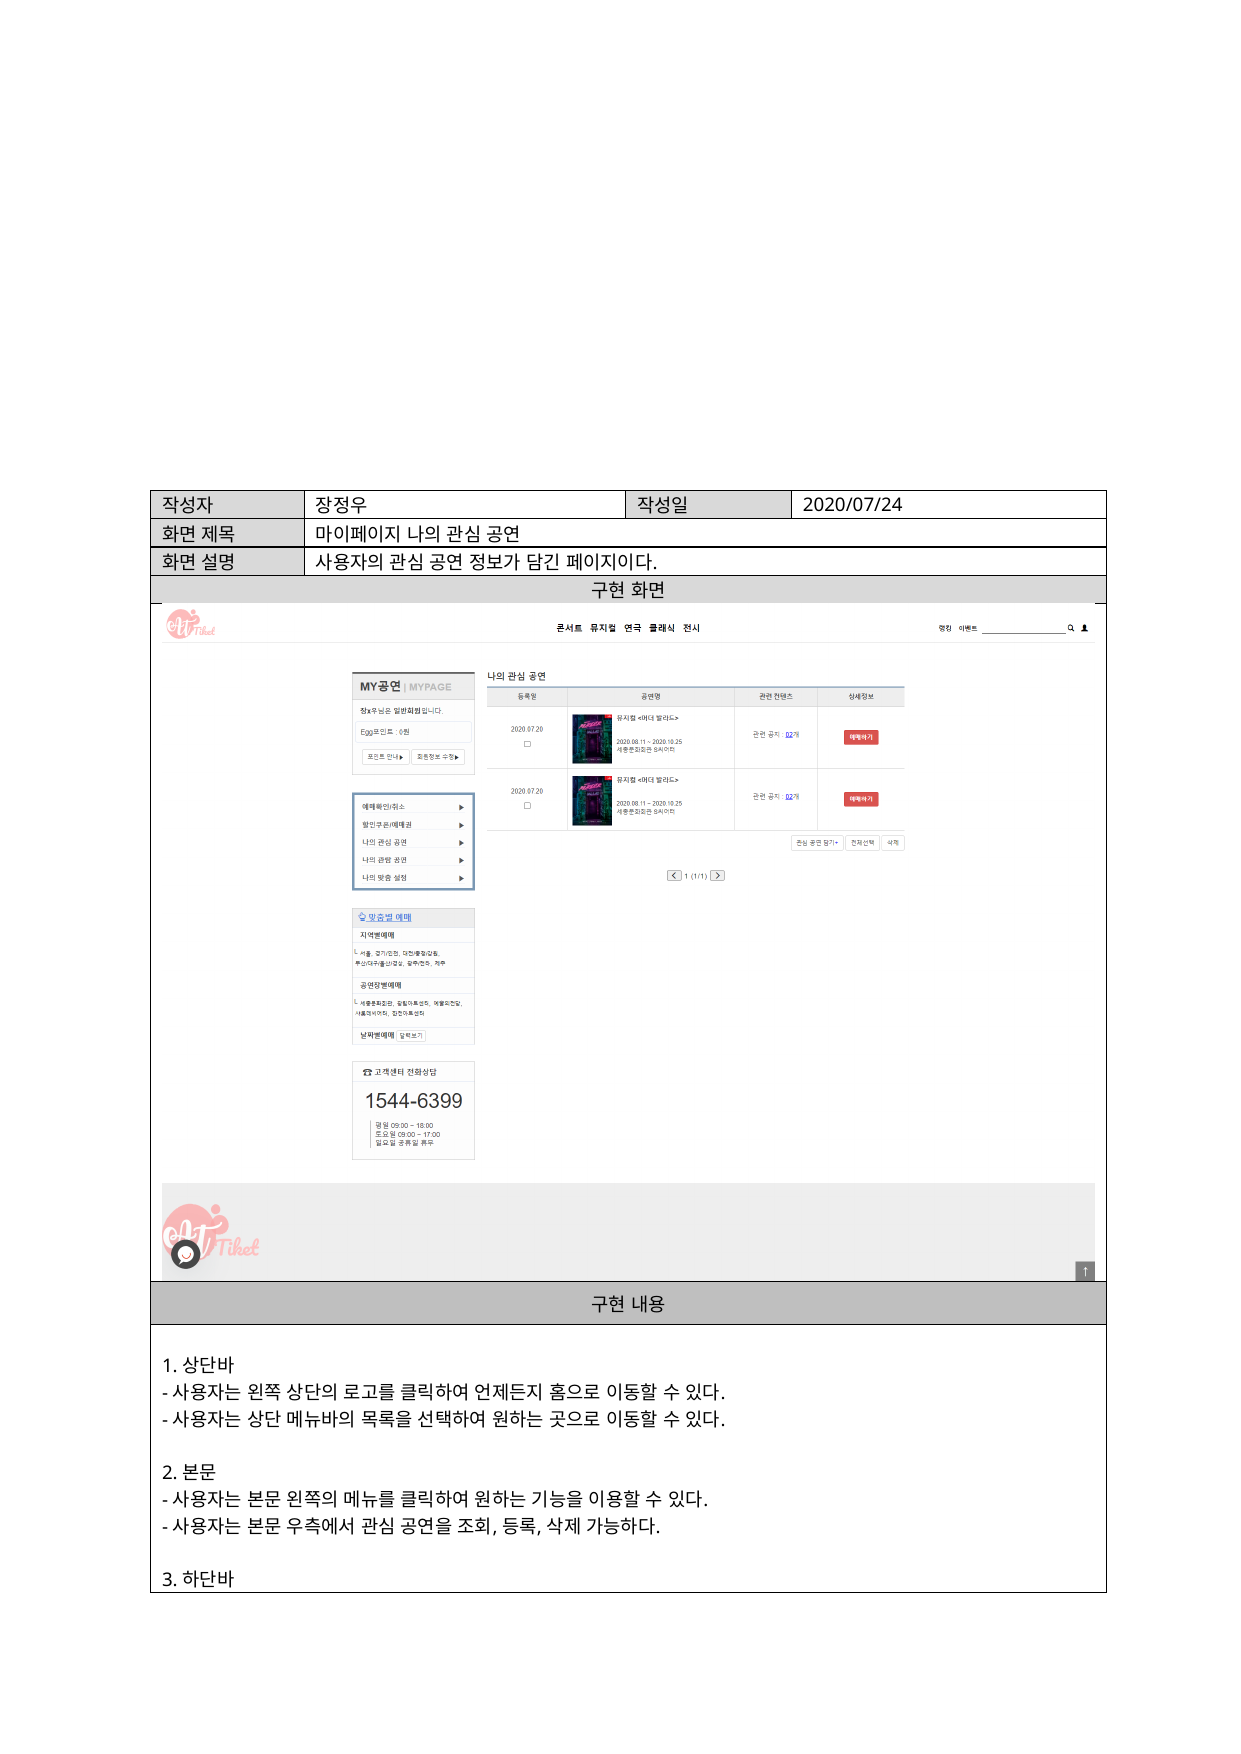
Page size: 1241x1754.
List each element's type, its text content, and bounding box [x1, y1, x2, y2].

table_header 장정우 [305, 491, 625, 518]
table_cell 사용자의 관심 공연 정보가 담긴 페이지이다. [305, 548, 1106, 575]
table_cell 마이페이지 나의 관심 공연 [305, 519, 1106, 546]
table_cell [151, 604, 162, 1281]
table_cell 화면 설명 [151, 548, 304, 575]
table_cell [151, 1325, 1106, 1592]
picture [162, 603, 1095, 1281]
table_header 2020/07/24 [792, 491, 1106, 518]
table_header 작성자 [151, 491, 304, 518]
table_cell 구현 화면 [151, 576, 1106, 603]
table_cell 화면 제목 [151, 519, 304, 546]
table_header 작성일 [626, 491, 791, 518]
table_cell [1095, 604, 1106, 1281]
table_cell 구현 내용 [151, 1282, 1106, 1324]
